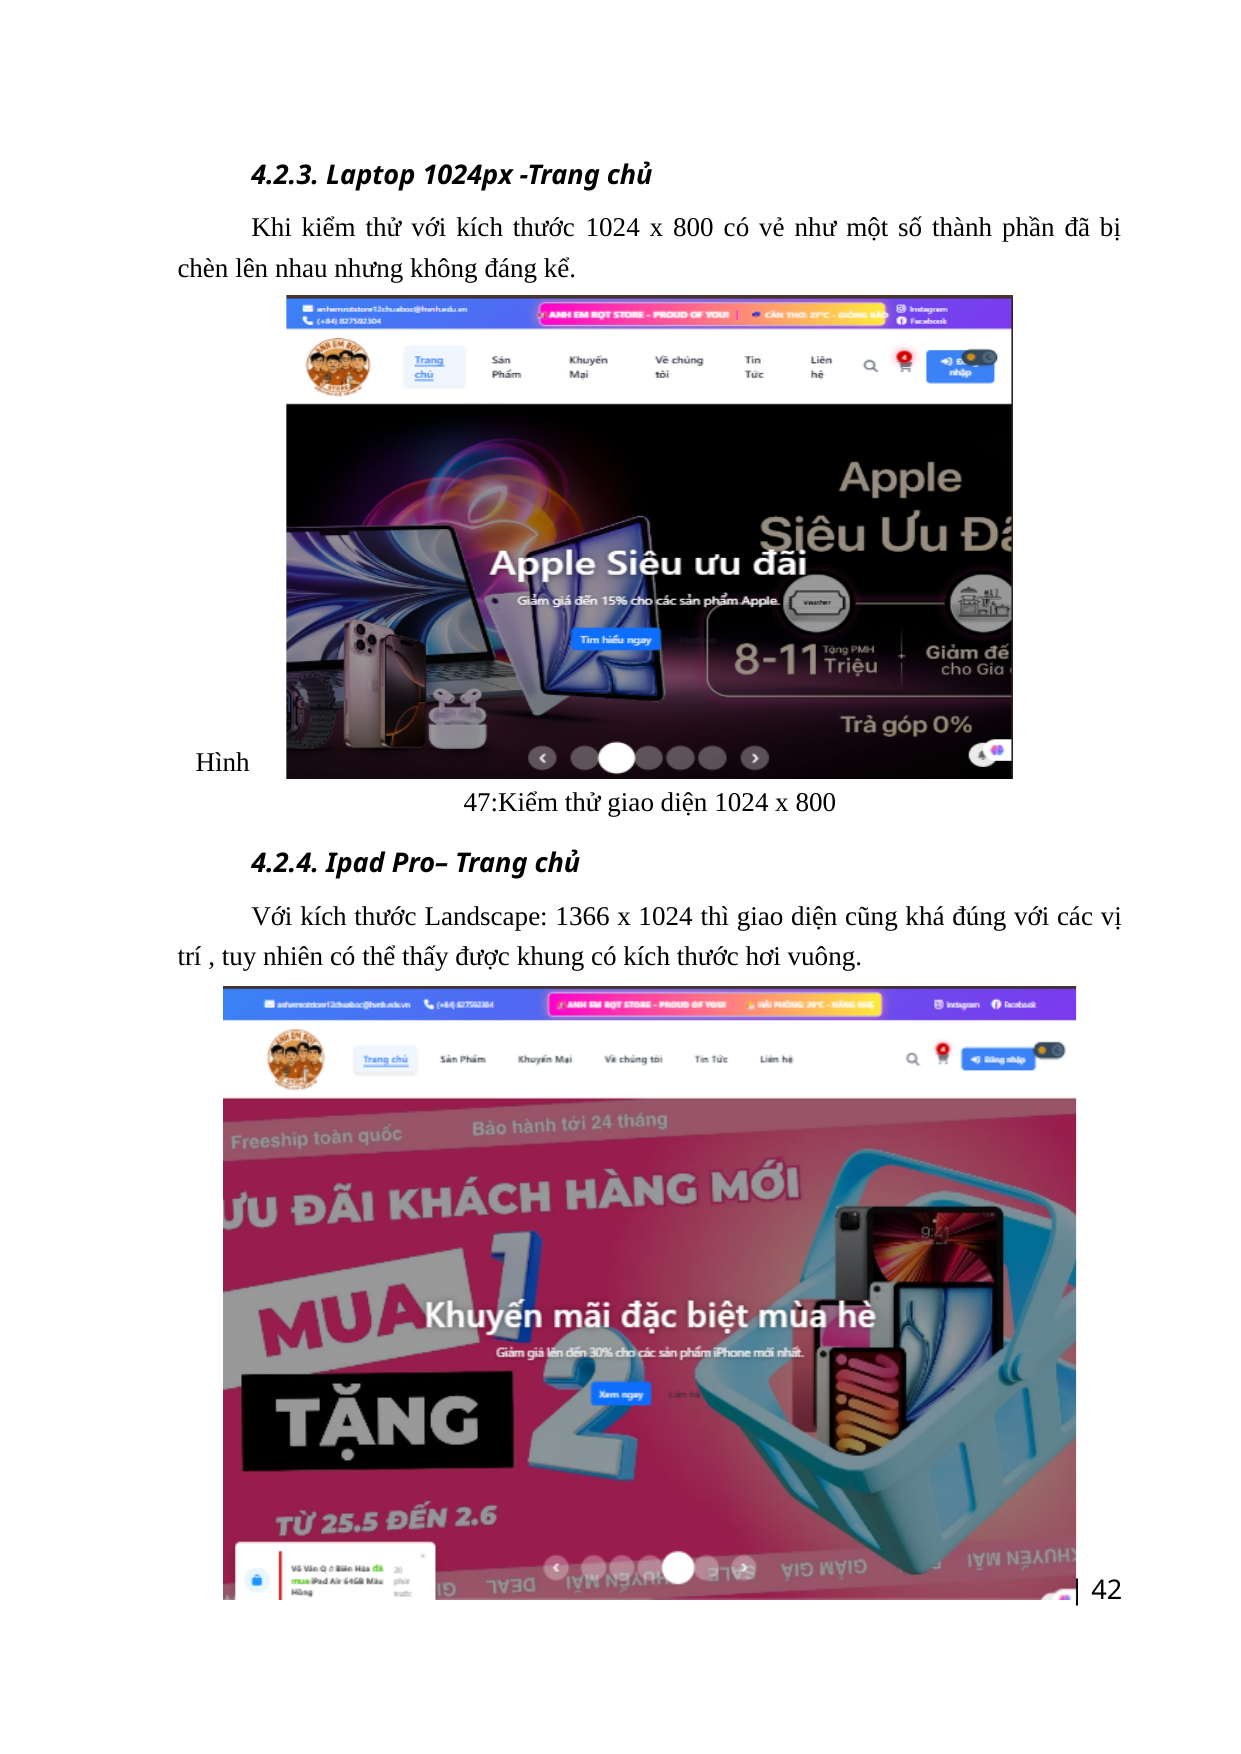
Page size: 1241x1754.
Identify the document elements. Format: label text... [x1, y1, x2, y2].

text Với kích thước Landscape: 1366 x 1024 thì giao diện cũng khá đúng với các vị trí , tuy nhiên có thể thấy được khung có kích thước hơi vuông. [177, 900, 1122, 971]
subtitle 4.2.4. Ipad Pro– Trang chủ [251, 843, 1122, 880]
text Hình 47:Kiểm thử giao diện 1024 x 800 [177, 696, 1122, 818]
text Khi kiểm thử với kích thước 1024 x 800 có vẻ như một số thành phần đã bị chèn lên nhau nhưng không đáng kể. [177, 211, 1122, 283]
picture [223, 986, 1077, 1600]
picture [286, 295, 1013, 779]
subtitle 4.2.3. Laptop 1024px -Trang chủ [251, 155, 1122, 192]
